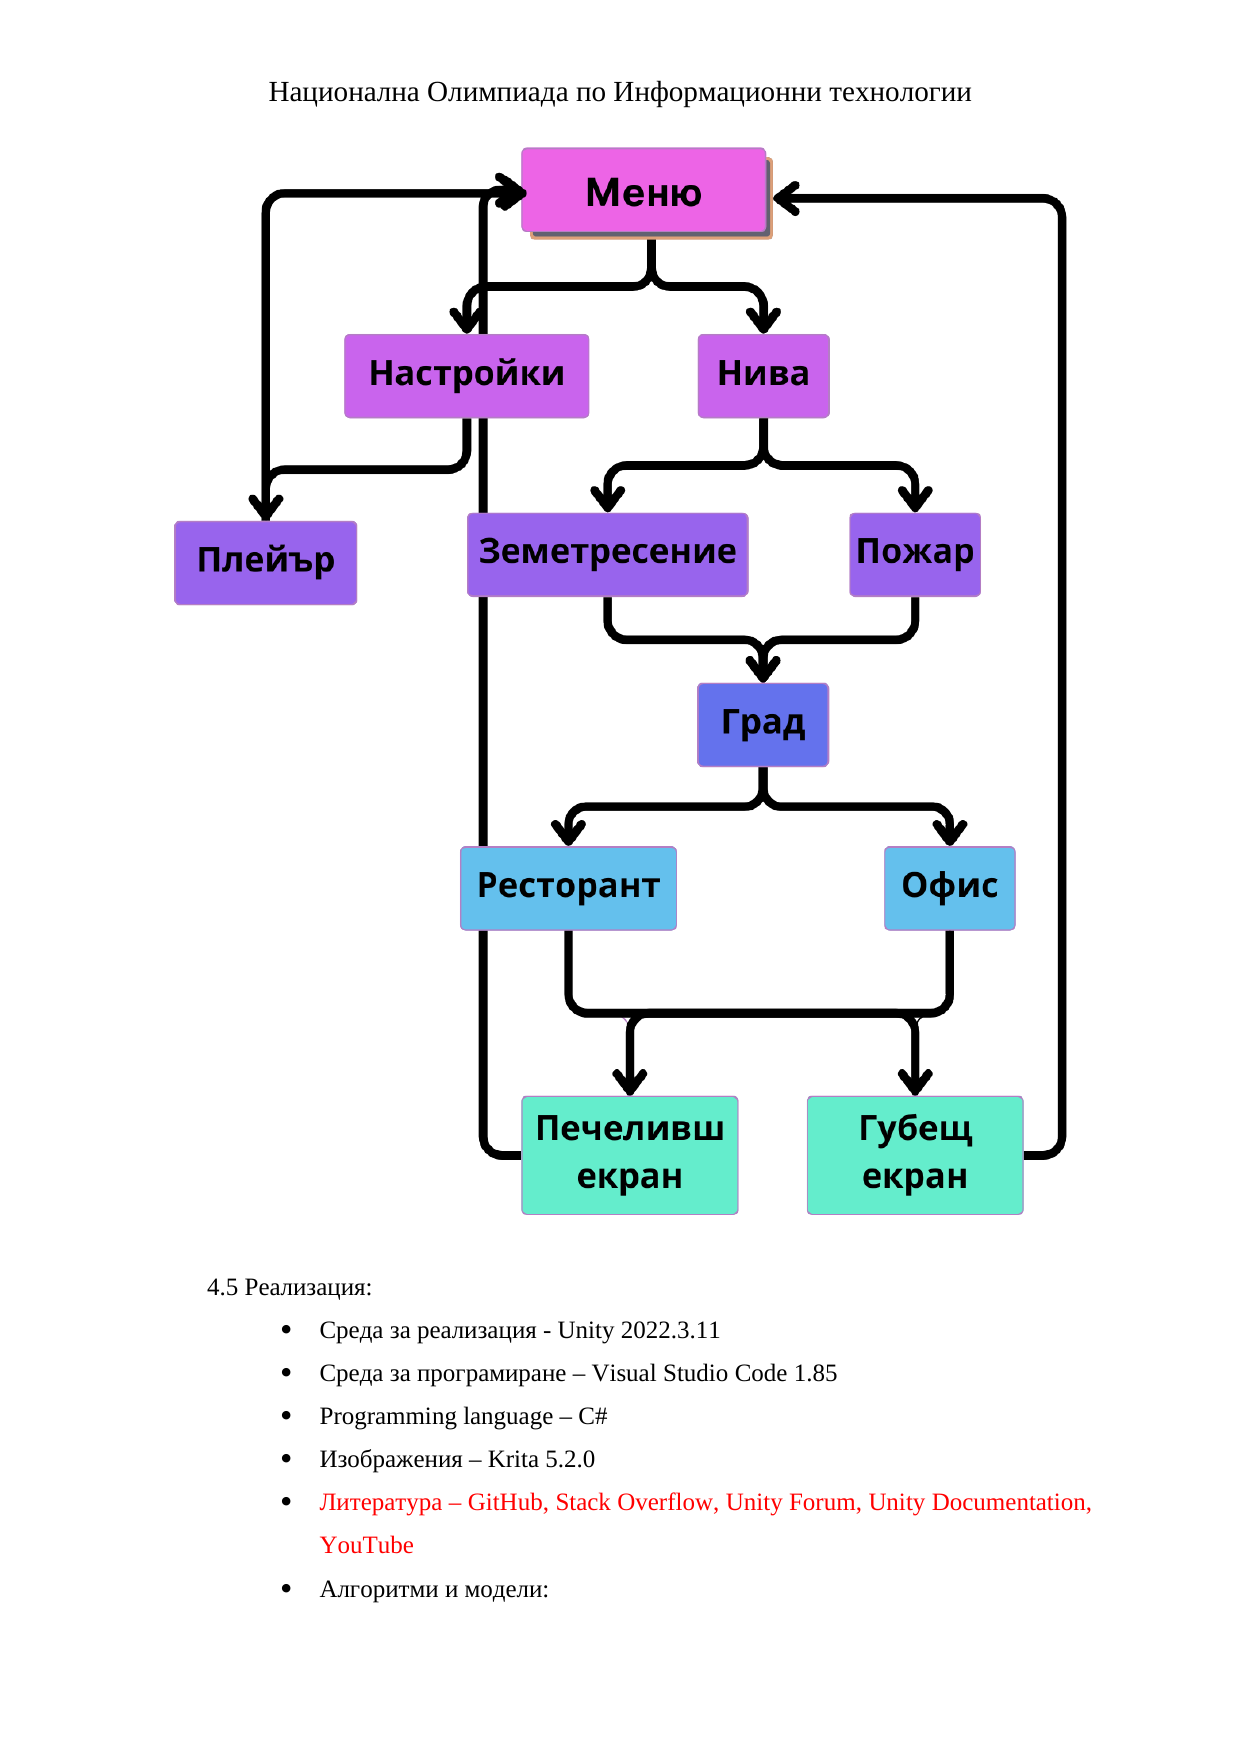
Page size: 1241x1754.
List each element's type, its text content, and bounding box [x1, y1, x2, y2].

list Реализация: [207, 1272, 1092, 1301]
list Programming language – C# [282, 1401, 1092, 1430]
list Среда за реализация - Unity 2022.3.11 [282, 1315, 1092, 1344]
list Алгоритми и модели: [282, 1574, 1092, 1602]
list Среда за програмиране – Visual Studio Code 1.85 [282, 1358, 1092, 1387]
list Литература – GitHub, Stack Overflow, Unity Forum, Unity Documentation, YouTube [282, 1487, 1092, 1559]
list Изображения – Krita 5.2.0 [282, 1444, 1092, 1473]
picture [173, 147, 1084, 1215]
